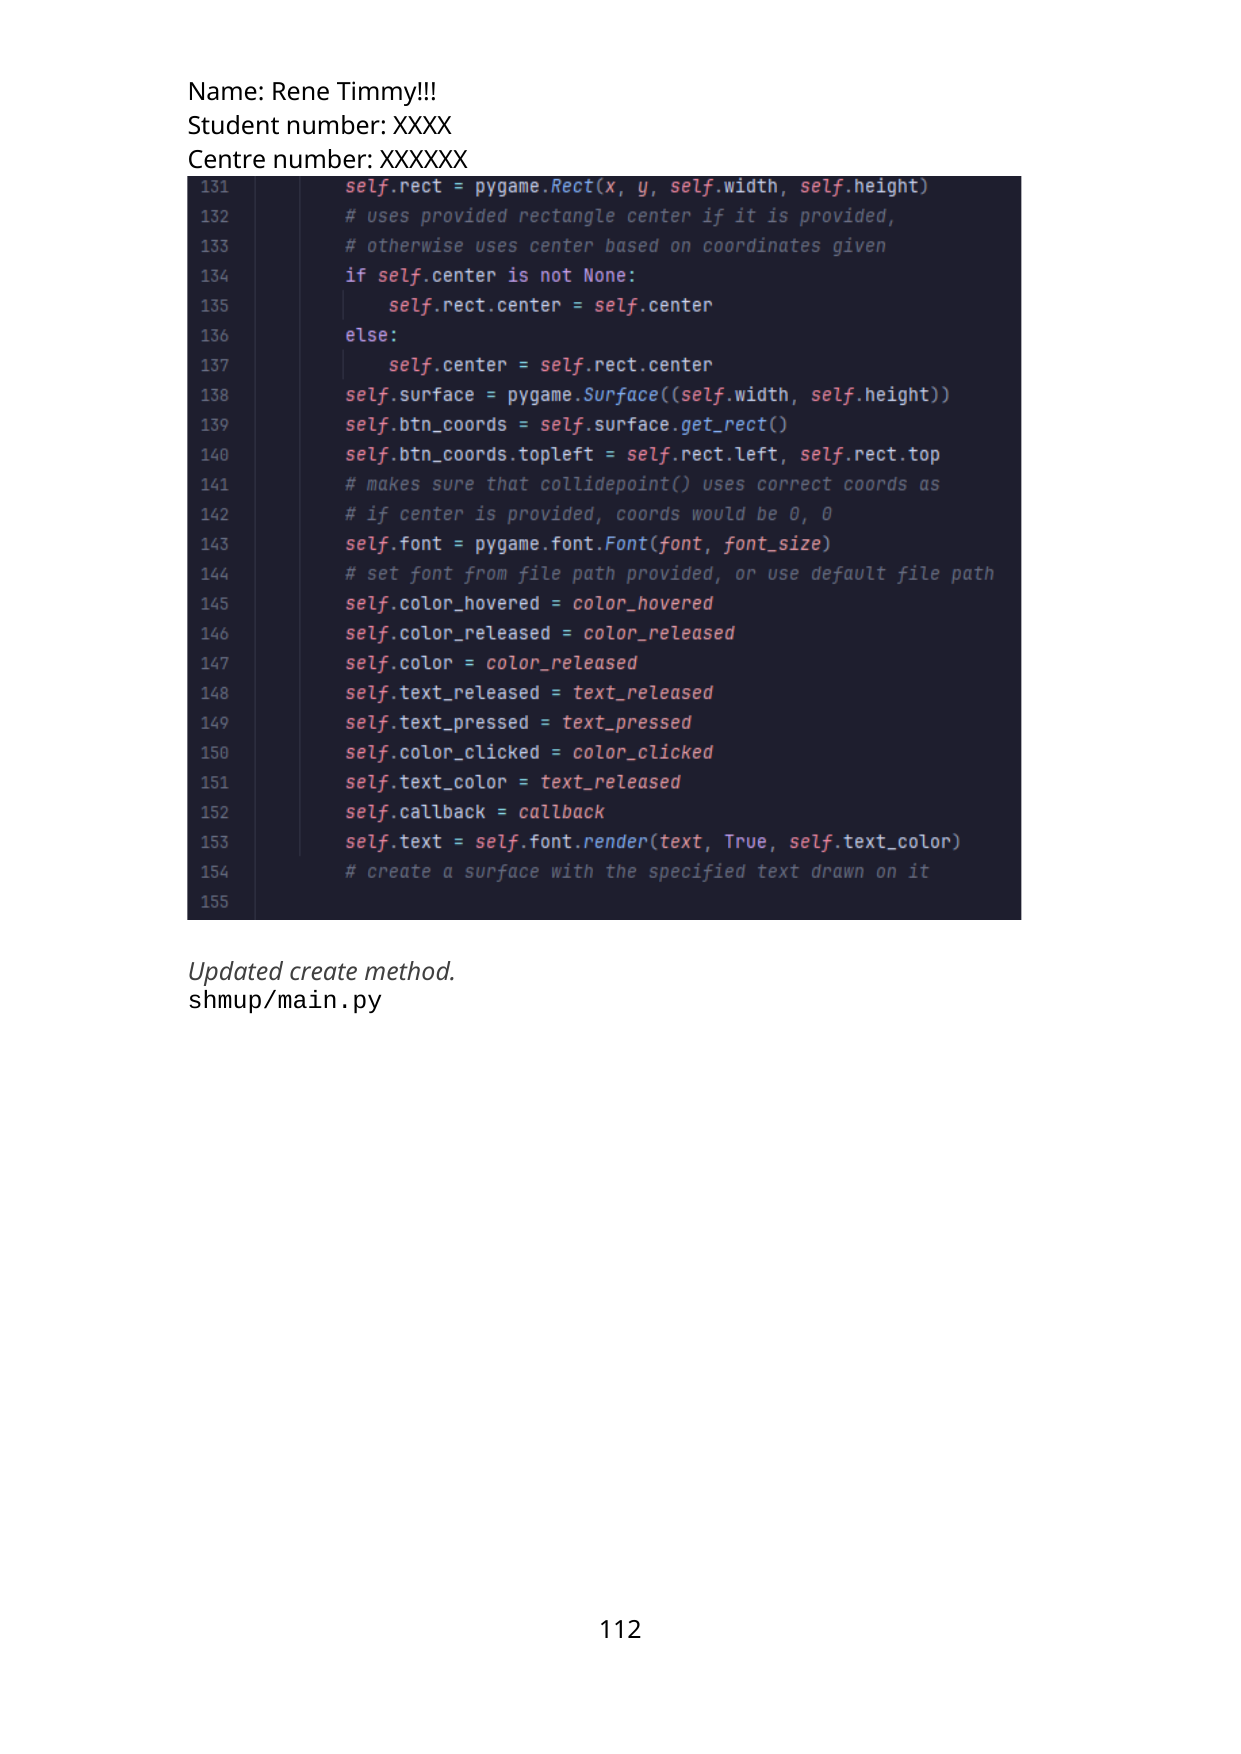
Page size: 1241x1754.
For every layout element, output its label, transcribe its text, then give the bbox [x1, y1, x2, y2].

text Updated create method. [187, 954, 1053, 988]
picture [187, 176, 1022, 920]
text shmup/main.py [187, 988, 1053, 1016]
